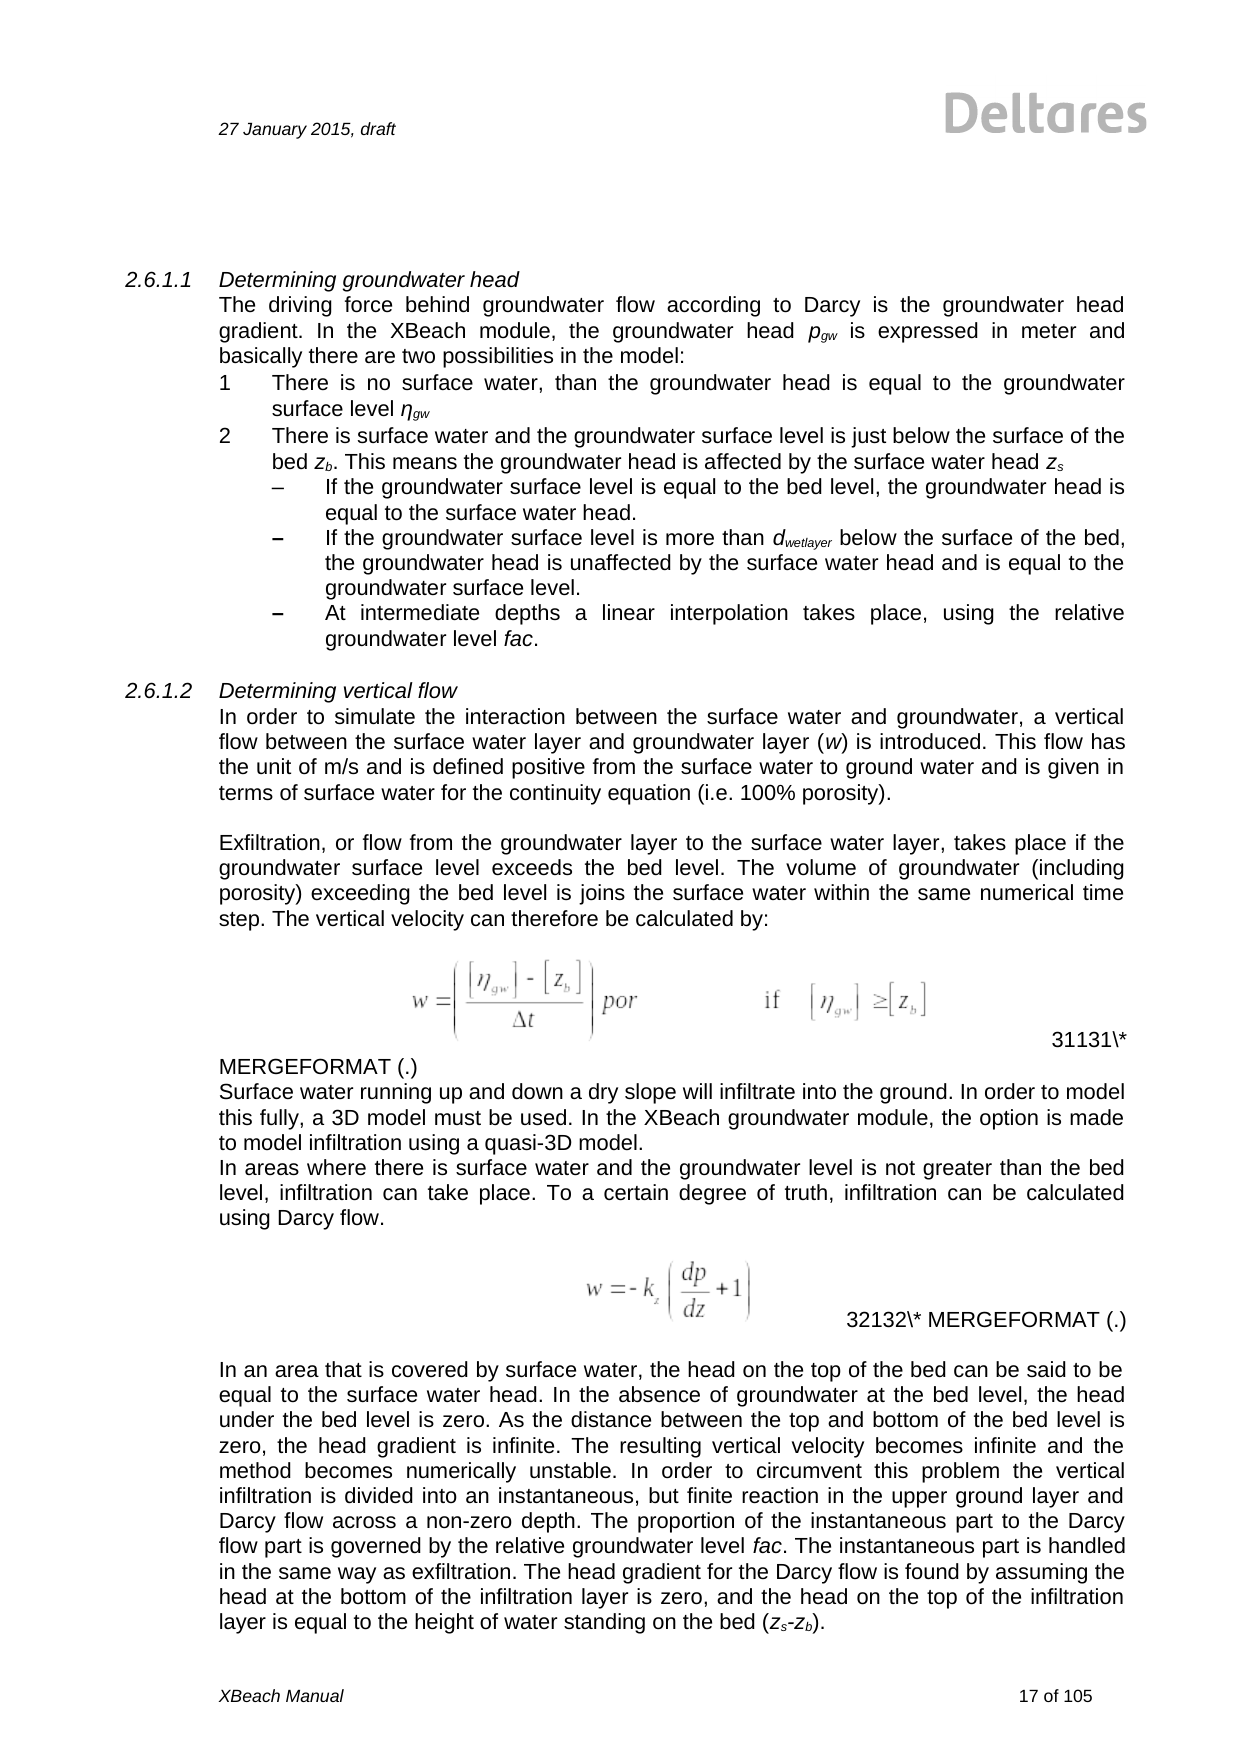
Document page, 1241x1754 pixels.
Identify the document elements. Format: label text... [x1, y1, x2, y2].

text In an area that is covered by surface water, the head on the top of the bed can be said to be equal to the surface water head. In the absence of groundwater at the bed level, the head under the bed level is zero. As the distance between the top and bottom of the bed level is zero, the head gradient is infinite. The resulting vertical velocity becomes infinite and the method becomes numerically unstable. In order to circumvent this problem the vertical infiltration is divided into an instantaneous, but finite reaction in the upper ground layer and Darcy flow across a non-zero depth. The proportion of the instantaneous part to the Darcy flow part is governed by the relative groundwater level fac. The instantaneous part is handled in the same way as exfiltration. The head gradient for the Darcy flow is found by assuming the head at the bottom of the infiltration layer is zero, and the head on the top of the infiltration layer is equal to the height of water standing on the bed (zs-zb). [218, 1357, 1126, 1634]
subtitle Determining groundwater head [192, 266, 1126, 292]
list There is no surface water, than the groundwater head is equal to the groundwater surface level ηgw [218, 368, 1126, 421]
picture [945, 75, 1147, 133]
list If the groundwater surface level is equal to the bed level, the groundwater head is equal to the surface water head. [272, 474, 1126, 525]
list If the groundwater surface level is more than dwetlayer below the surface of the bed, the groundwater head is unaffected by the surface water head and is equal to the groundwater surface level. [272, 525, 1126, 600]
text In areas where there is surface water and the groundwater level is not greater than the bed level, infiltration can take place. To a certain degree of truth, infiltration can be calculated using Darcy flow. [218, 1155, 1126, 1230]
text In order to simulate the interaction between the surface water and groundwater, a vertical flow between the surface water layer and groundwater layer (w) is introduced. This flow has the unit of m/s and is defined positive from the surface water to ground water and is given in terms of surface water for the continuity equation (i.e. 100% porosity). [218, 704, 1126, 805]
text Exfiltration, or flow from the groundwater layer to the surface water layer, takes place if the groundwater surface level exceeds the bed level. The volume of groundwater (including porosity) exceeding the bed level is joins the surface water within the same numerical time step. The vertical velocity can therefore be calculated by: [218, 830, 1126, 931]
list At intermediate depths a linear interpolation takes place, using the relative groundwater level fac. [272, 600, 1126, 651]
subtitle Determining vertical flow [192, 677, 1126, 704]
text Surface water running up and down a dry slope will infiltrate into the ground. In order to model this fully, a 3D model must be used. In the XBeach groundwater module, the option is made to model infiltration using a quasi-3D model. [218, 1079, 1126, 1155]
list There is surface water and the groundwater surface level is just below the surface of the bed zb. This means the groundwater head is affected by the surface water head zs [218, 421, 1126, 474]
text The driving force behind groundwater flow according to Darcy is the groundwater head gradient. In the XBeach module, the groundwater head pgw is expressed in meter and basically there are two possibilities in the model: [218, 292, 1126, 368]
